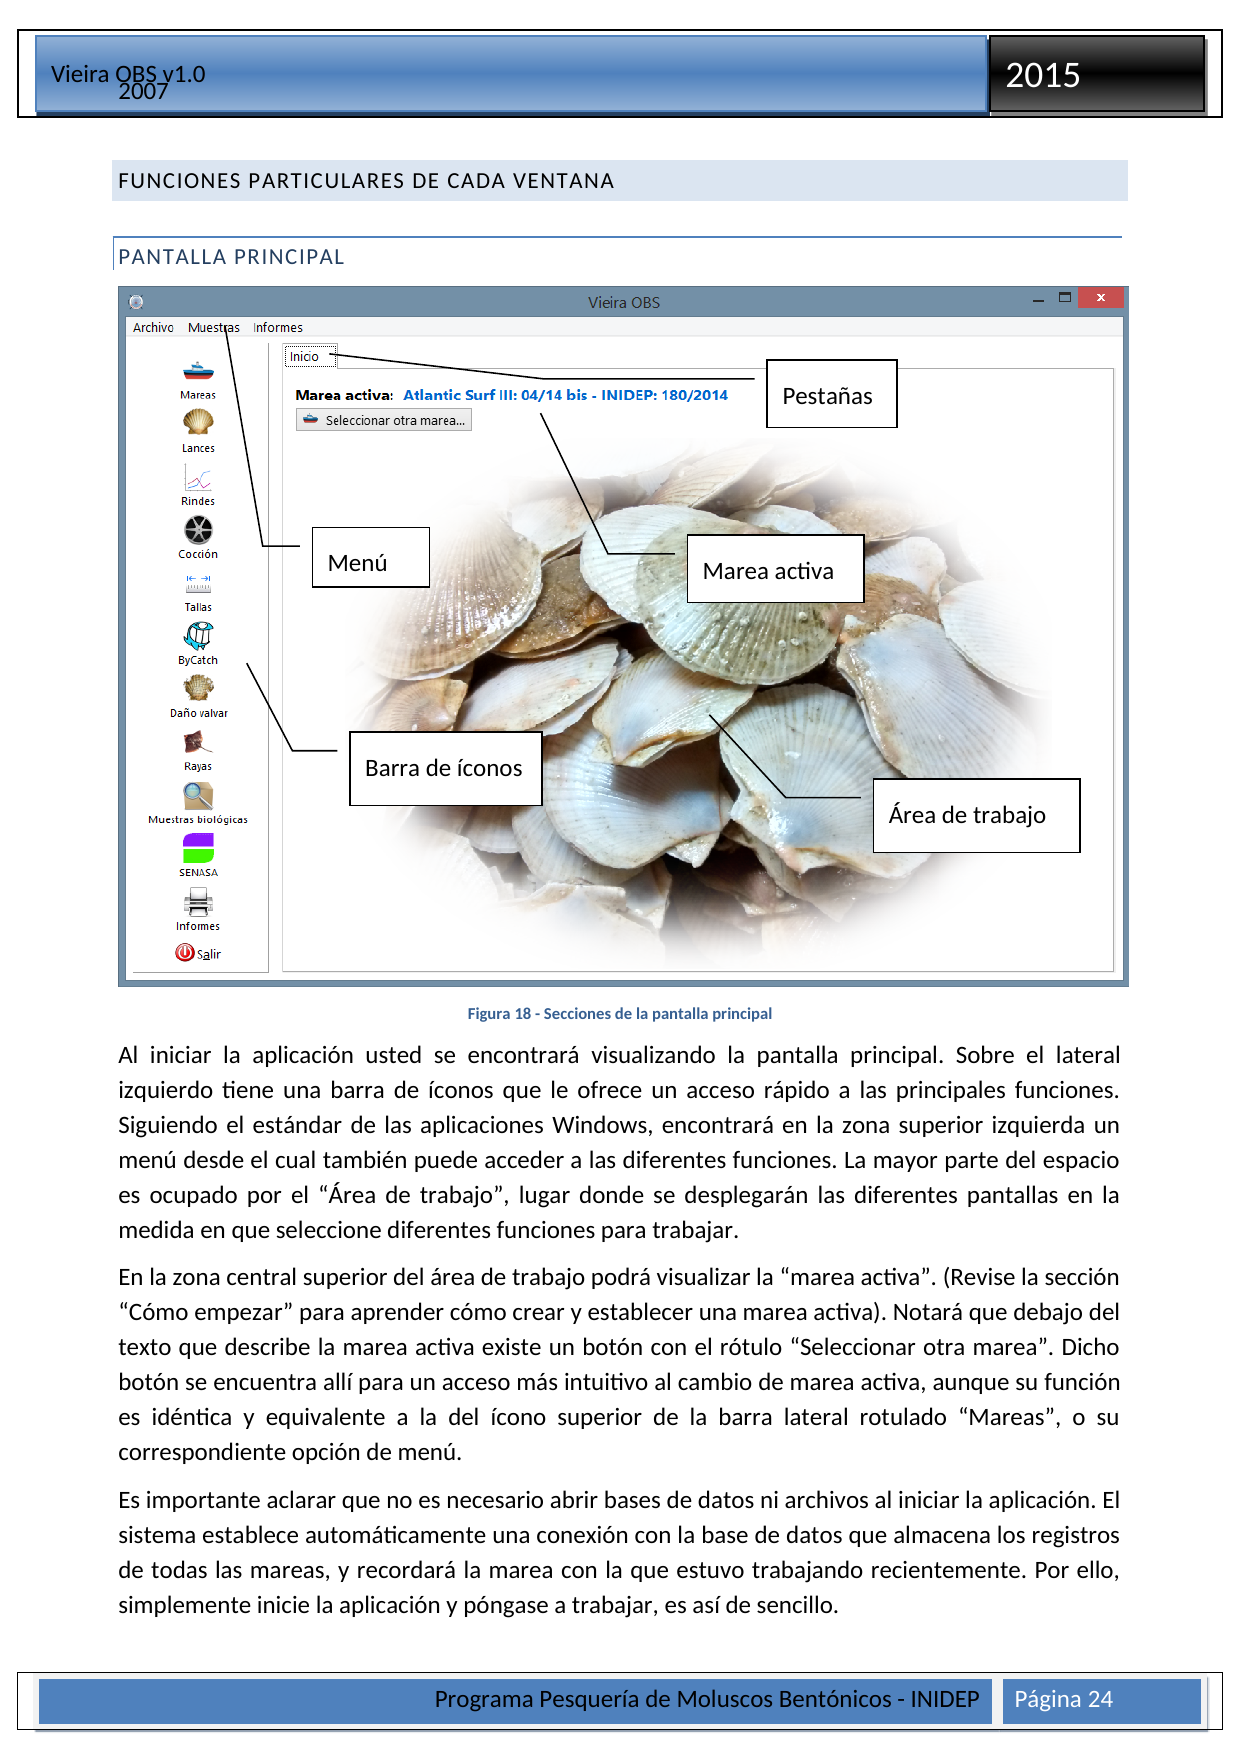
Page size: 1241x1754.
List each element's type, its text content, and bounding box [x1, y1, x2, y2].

text Figura 18 - Secciones de la pantalla principal [118, 1003, 1122, 1023]
text En la zona central superior del área de trabajo podrá visualizar la “marea activa”. (Revise la sección “Cómo empezar” para aprender cómo crear y establecer una marea activa). Notará que debajo del texto que describe la marea activa existe un botón con el rótulo “Seleccionar otra marea”. Dicho botón se encuentra allí para un acceso más intuitivo al cambio de marea activa, aunque su función es idéntica y equivalente a la del ícono superior de la barra lateral rotulado “Mareas”, o su correspondiente opción de menú. [118, 1262, 1122, 1467]
subtitle Funciones particulares de cada ventana [118, 166, 1122, 194]
text Al iniciar la aplicación usted se encontrará visualizando la pantalla principal. Sobre el lateral izquierdo tiene una barra de íconos que le ofrece un acceso rápido a las principales funciones. Siguiendo el estándar de las aplicaciones Windows, encontrará en la zona superior izquierda un menú desde el cual también puede acceder a las diferentes funciones. La mayor parte del espacio es ocupado por el “Área de trabajo”, lugar donde se desplegarán las diferentes pantallas en la medida en que seleccione diferentes funciones para trabajar. [118, 1039, 1122, 1244]
picture [118, 286, 1129, 987]
subtitle Pantalla principal [114, 238, 1122, 270]
text Es importante aclarar que no es necesario abrir bases de datos ni archivos al iniciar la aplicación. El sistema establece automáticamente una conexión con la base de datos que almacena los registros de todas las mareas, y recordará la marea con la que estuvo trabajando recientemente. Por ello, simplemente inicie la aplicación y póngase a trabajar, es así de sencillo. [118, 1484, 1122, 1619]
